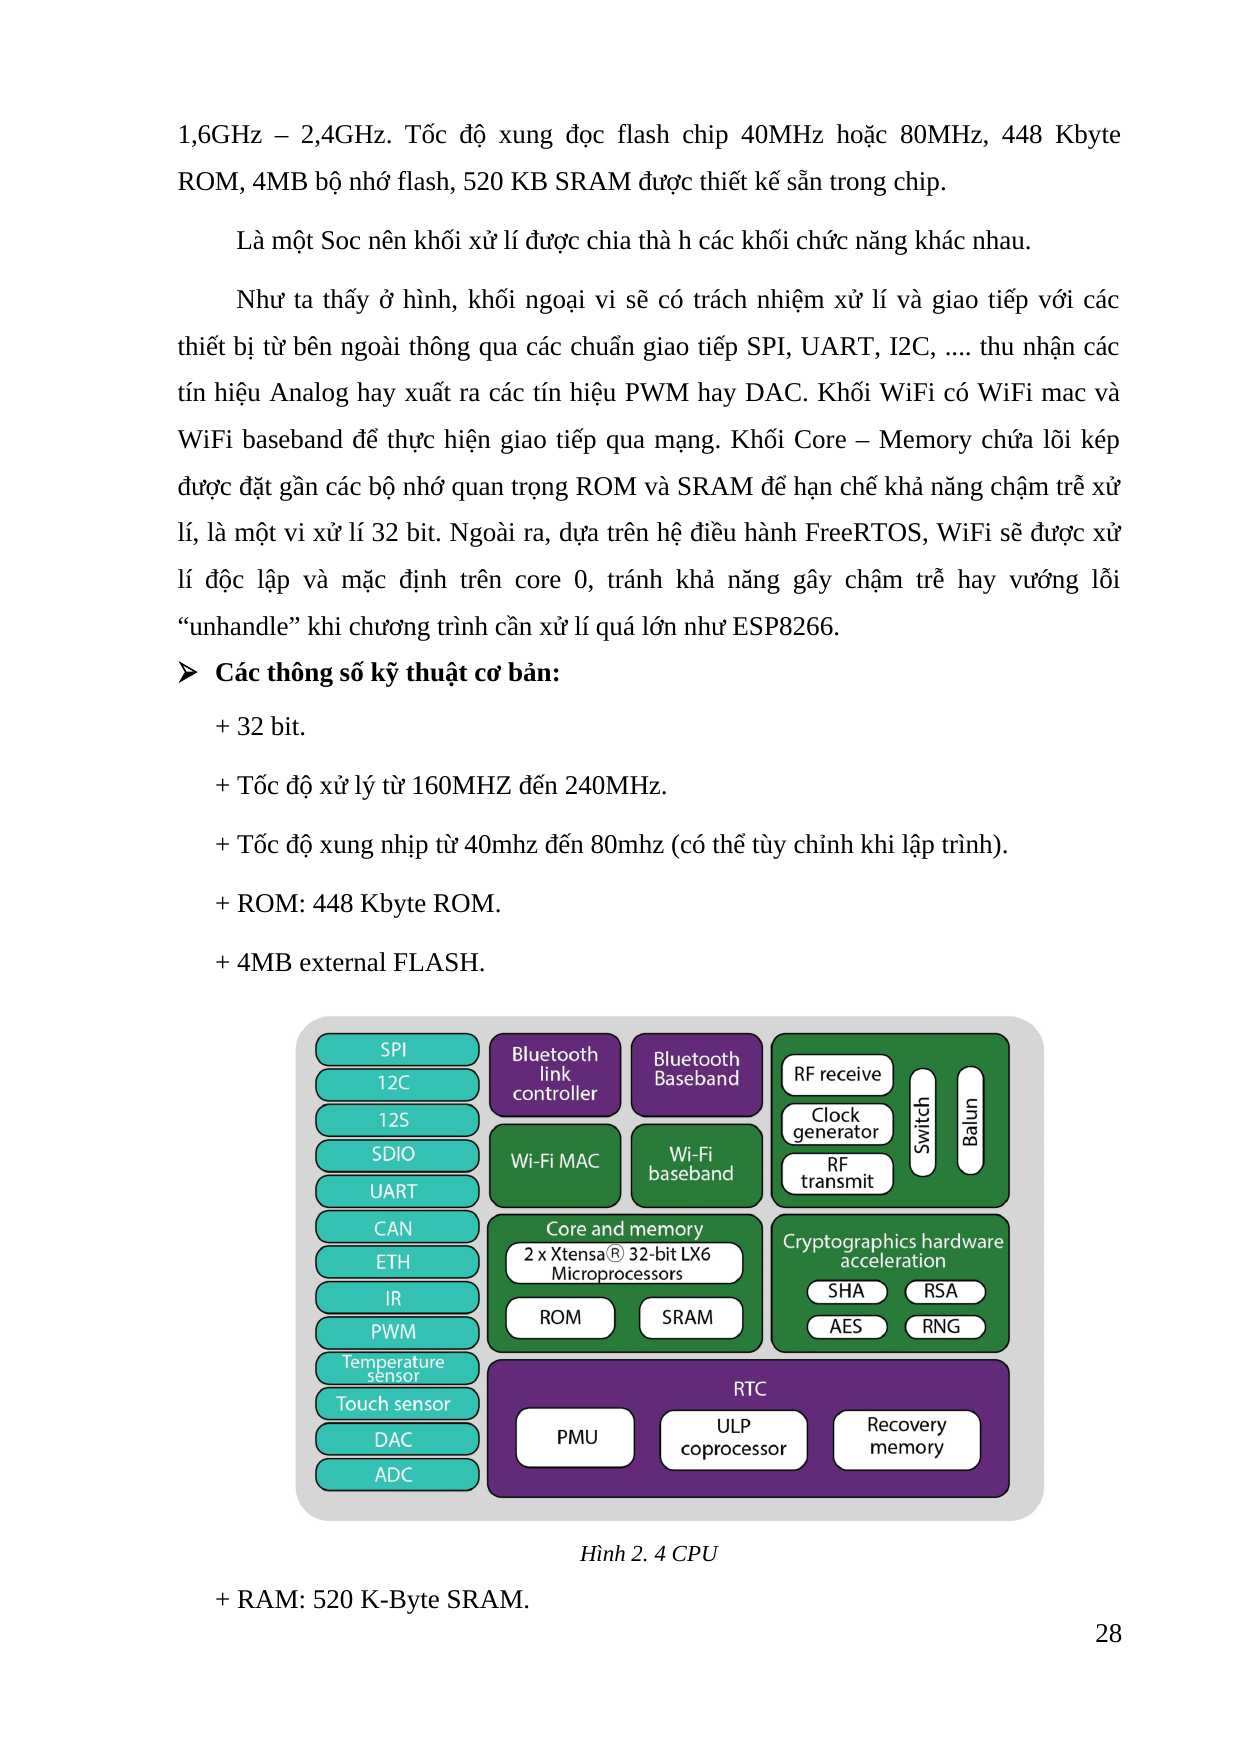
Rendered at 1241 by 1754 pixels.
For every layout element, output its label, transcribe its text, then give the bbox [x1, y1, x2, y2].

list Các thông số kỹ thuật cơ bản: [177, 656, 1122, 688]
text + Tốc độ xử lý từ 160MHZ đến 240MHz. [177, 769, 1122, 800]
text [177, 118, 1122, 196]
text + Tốc độ xung nhịp từ 40mhz đến 80mhz (có thể tùy chỉnh khi lập trình). [177, 828, 1122, 859]
text Như ta thấy ở hình, khối ngoại vi sẽ có trách nhiệm xử lí và giao tiếp với các thiết bị từ bên ngoài thông qua các chuẩn giao tiếp SPI, UART, I2C, .... thu nhận các tín hiệu Analog hay xuất ra các tín hiệu PWM hay DAC. Khối WiFi có WiFi mac và WiFi baseband để thực hiện giao tiếp qua mạng. Khối Core – Memory chứa lõi kép được đặt gần các bộ nhớ quan trọng ROM và SRAM để hạn chế khả năng chậm trễ xử lí, là một vi xử lí 32 bit. Ngoài ra, dựa trên hệ điều hành FreeRTOS, WiFi sẽ được xử lí độc lập và mặc định trên core 0, tránh khả năng gây chậm trễ hay vướng lỗi “unhandle” khi chương trình cần xử lí quá lớn như ESP8266. [177, 283, 1122, 641]
text Là một Soc nên khối xử lí được chia thà h các khối chức năng khác nhau. [177, 224, 1122, 255]
text + 32 bit. [177, 709, 1122, 741]
picture [269, 996, 1073, 1544]
text + ROM: 448 Kbyte ROM. [177, 887, 1122, 918]
text + 4MB external FLASH. [177, 946, 1122, 977]
